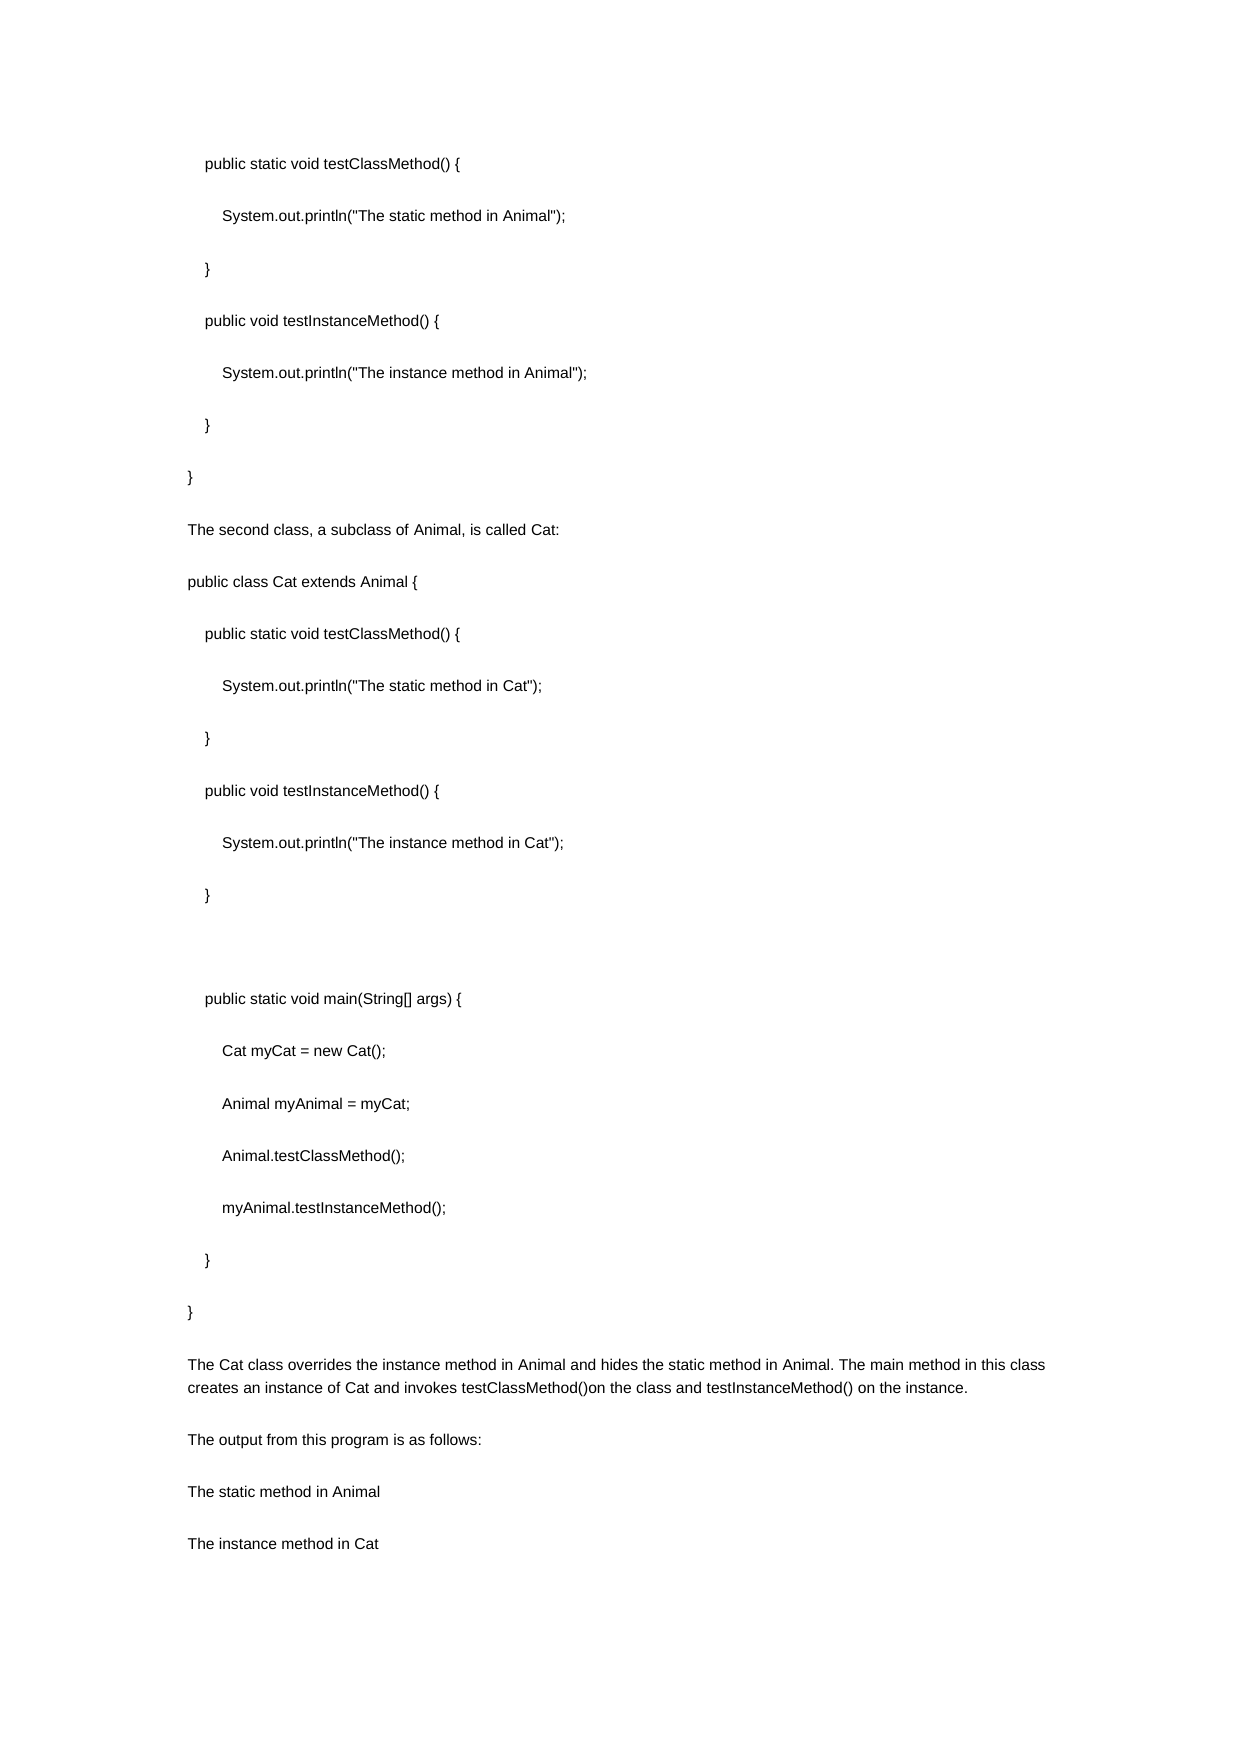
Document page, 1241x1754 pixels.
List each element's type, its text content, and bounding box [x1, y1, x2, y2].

text System.out.println("The static method in Cat"); [187, 672, 1053, 695]
text Cat myCat = new Cat(); [187, 1037, 1053, 1060]
text public void testInstanceMethod() { [187, 307, 1053, 329]
text public static void main(String[] args) { [187, 985, 1053, 1008]
text The instance method in Cat [187, 1530, 1053, 1553]
text The static method in Animal [187, 1478, 1053, 1501]
text The Cat class overrides the instance method in Animal and hides the static method in Animal. The main method in this class creates an instance of Cat and invokes testClassMethod()on the class and testInstanceMethod() on the instance. [187, 1350, 1053, 1396]
text System.out.println("The instance method in Animal"); [187, 359, 1053, 382]
text } [187, 881, 1053, 904]
text } [187, 1298, 1053, 1321]
text Animal myAnimal = myCat; [187, 1089, 1053, 1112]
text Animal.testClassMethod(); [187, 1142, 1053, 1164]
text } [187, 724, 1053, 747]
text System.out.println("The static method in Animal"); [187, 202, 1053, 225]
text public static void testClassMethod() { [187, 620, 1053, 643]
text System.out.println("The instance method in Cat"); [187, 828, 1053, 851]
text } [187, 463, 1053, 486]
text The output from this program is as follows: [187, 1426, 1053, 1448]
text } [187, 254, 1053, 277]
text myAnimal.testInstanceMethod(); [187, 1194, 1053, 1217]
text public class Cat extends Animal { [187, 567, 1053, 591]
text } [187, 411, 1053, 434]
text } [187, 1246, 1053, 1269]
text public void testInstanceMethod() { [187, 776, 1053, 799]
text public static void testClassMethod() { [187, 150, 1053, 173]
text The second class, a subclass of Animal, is called Cat: [187, 515, 1053, 538]
